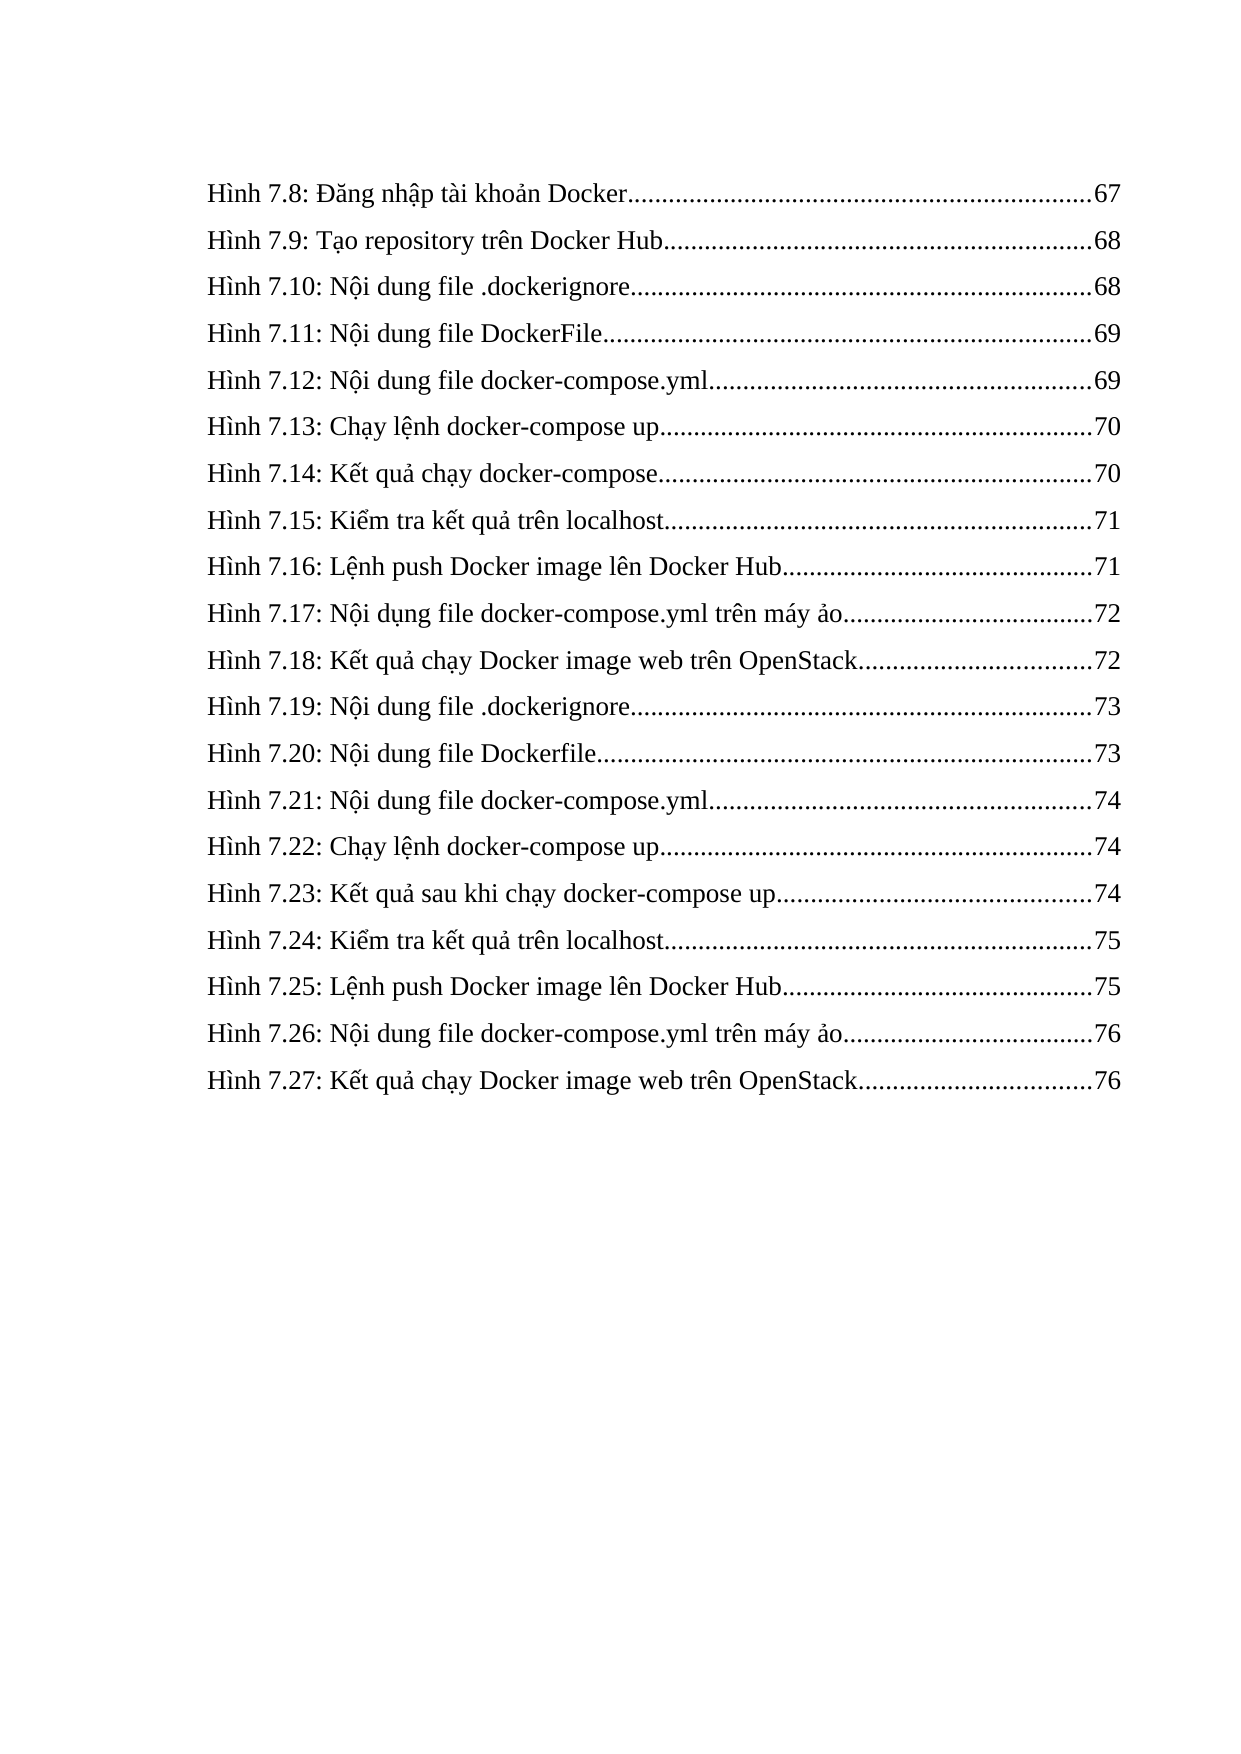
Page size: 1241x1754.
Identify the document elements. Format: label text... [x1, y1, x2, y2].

text Hình 7.24: Kiểm tra kết quả trên localhost 75 [207, 924, 1122, 955]
text Hình 7.21: Nội dung file docker-compose.yml 74 [207, 784, 1122, 815]
text Hình 7.11: Nội dung file DockerFile 69 [207, 317, 1122, 348]
text Hình 7.22: Chạy lệnh docker-compose up 74 [207, 831, 1122, 862]
text Hình 7.26: Nội dung file docker-compose.yml trên máy ảo 76 [207, 1017, 1122, 1048]
text Hình 7.10: Nội dung file .dockerignore 68 [207, 271, 1122, 302]
text Hình 7.13: Chạy lệnh docker-compose up 70 [207, 411, 1122, 442]
text Hình 7.20: Nội dung file Dockerfile 73 [207, 737, 1122, 768]
text Hình 7.14: Kết quả chạy docker-compose 70 [207, 457, 1122, 488]
text Hình 7.8: Đăng nhập tài khoản Docker 67 [207, 177, 1122, 208]
text Hình 7.23: Kết quả sau khi chạy docker-compose up 74 [207, 877, 1122, 908]
text Hình 7.16: Lệnh push Docker image lên Docker Hub 71 [207, 551, 1122, 582]
text Hình 7.19: Nội dung file .dockerignore 73 [207, 691, 1122, 722]
text Hình 7.15: Kiểm tra kết quả trên localhost 71 [207, 504, 1122, 535]
text Hình 7.9: Tạo repository trên Docker Hub 68 [207, 224, 1122, 255]
text Hình 7.12: Nội dung file docker-compose.yml 69 [207, 364, 1122, 395]
text Hình 7.17: Nội dụng file docker-compose.yml trên máy ảo 72 [207, 597, 1122, 628]
text Hình 7.25: Lệnh push Docker image lên Docker Hub 75 [207, 971, 1122, 1002]
text Hình 7.27: Kết quả chạy Docker image web trên OpenStack 76 [207, 1064, 1122, 1095]
text Hình 7.18: Kết quả chạy Docker image web trên OpenStack 72 [207, 644, 1122, 675]
